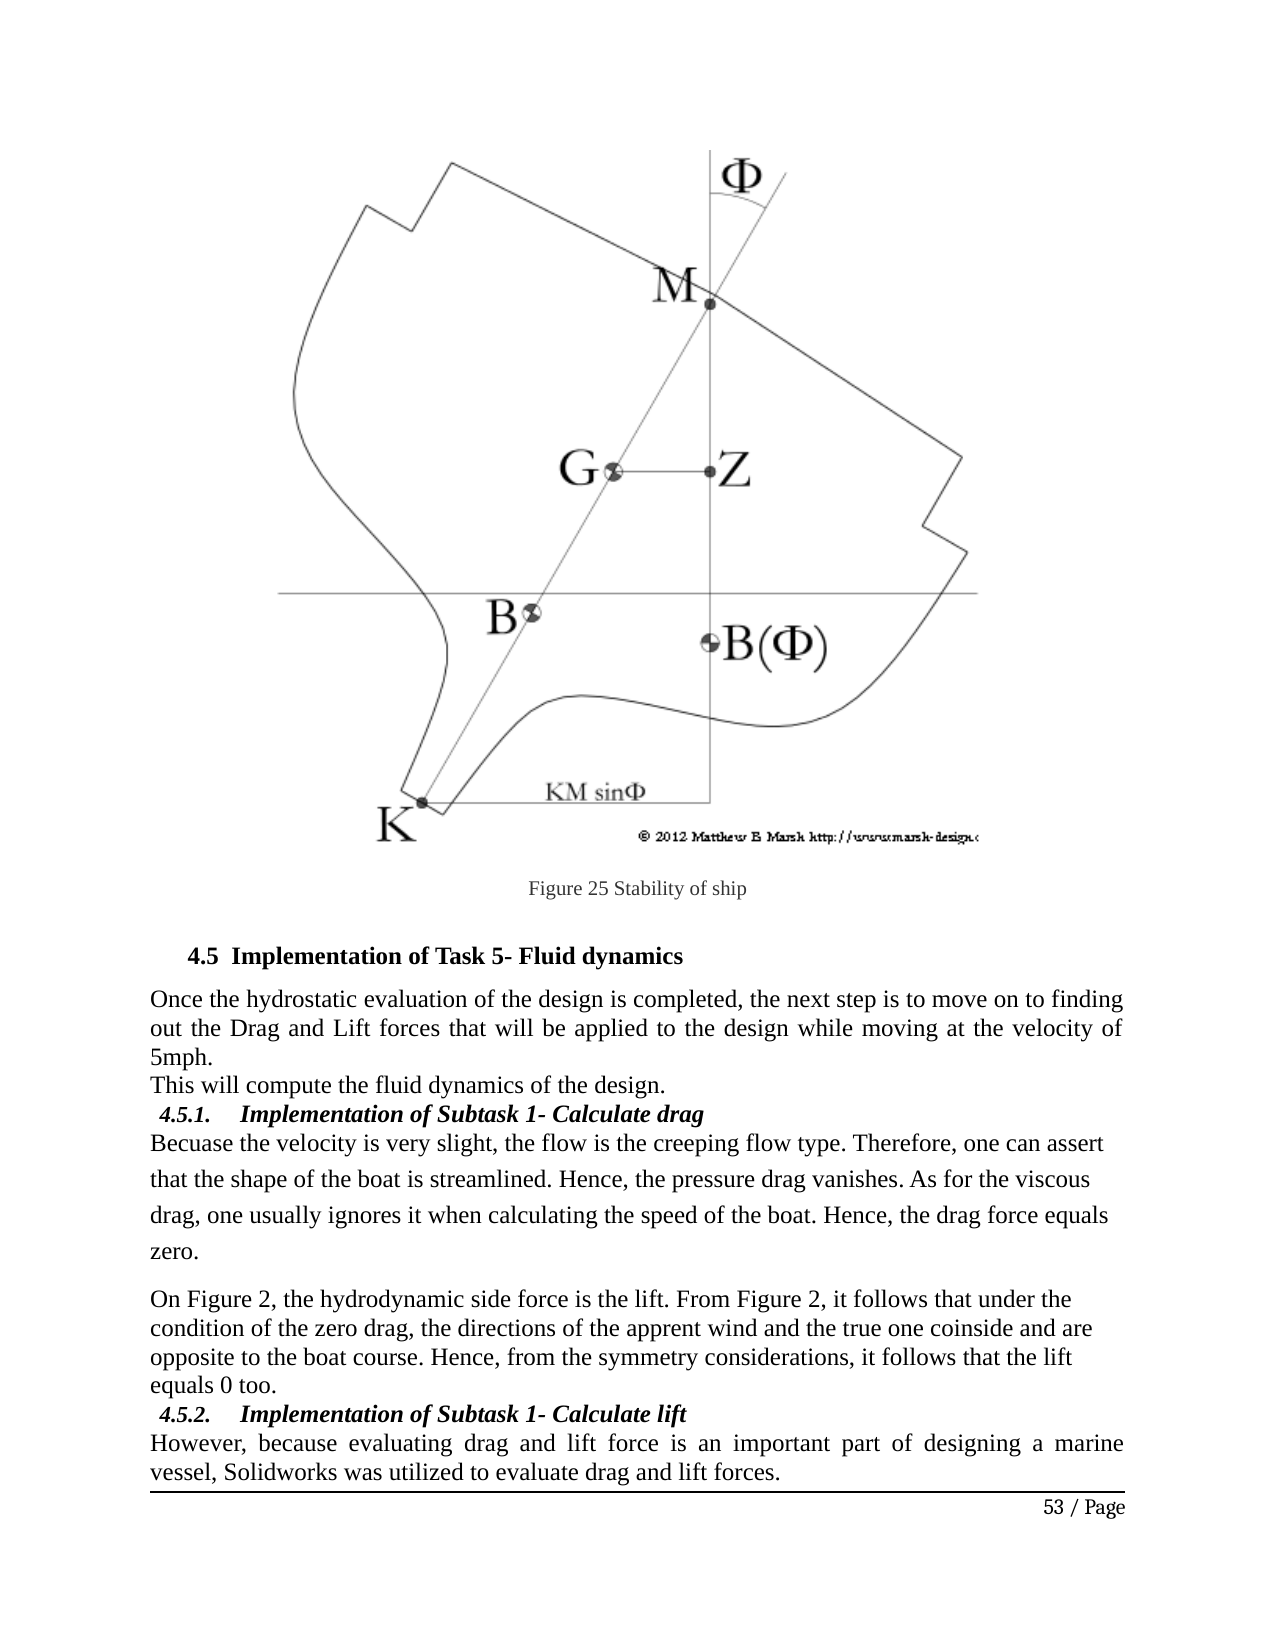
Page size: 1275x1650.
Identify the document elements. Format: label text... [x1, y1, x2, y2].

subtitle Implementation of Subtask 1- Calculate drag [159, 1099, 1125, 1128]
text On Figure 2, the hydrodynamic side force is the lift. From Figure 2, it follows that under the condition of the zero drag, the directions of the apprent wind and the true one coinside and are opposite to the boat course. Hence, from the symmetry considerations, it follows that the lift equals 0 too. [150, 1284, 1125, 1399]
text However, because evaluating drag and lift force is an important part of designing a marine vessel, Solidworks was utilized to evaluate drag and lift forces. [150, 1428, 1125, 1486]
text This will compute the fluid dynamics of the design. [150, 1071, 1125, 1099]
picture [276, 150, 999, 876]
subtitle Implementation of Task 5- Fluid dynamics [187, 941, 1125, 970]
text Once the hydrostatic evaluation of the design is completed, the next step is to move on to finding out the Drag and Lift forces that will be applied to the design while moving at the velocity of 5mph. [150, 984, 1125, 1071]
text Becuase the velocity is very slight, the flow is the creeping flow type. Therefore, one can assert that the shape of the boat is streamlined. Hence, the pressure drag vanishes. As for the viscous drag, one usually ignores it when calculating the speed of the boat. Hence, the drag force equals zero. [150, 1128, 1125, 1265]
subtitle Implementation of Subtask 1- Calculate lift [159, 1399, 1125, 1428]
text Figure 25 Stability of ship [150, 876, 1125, 900]
